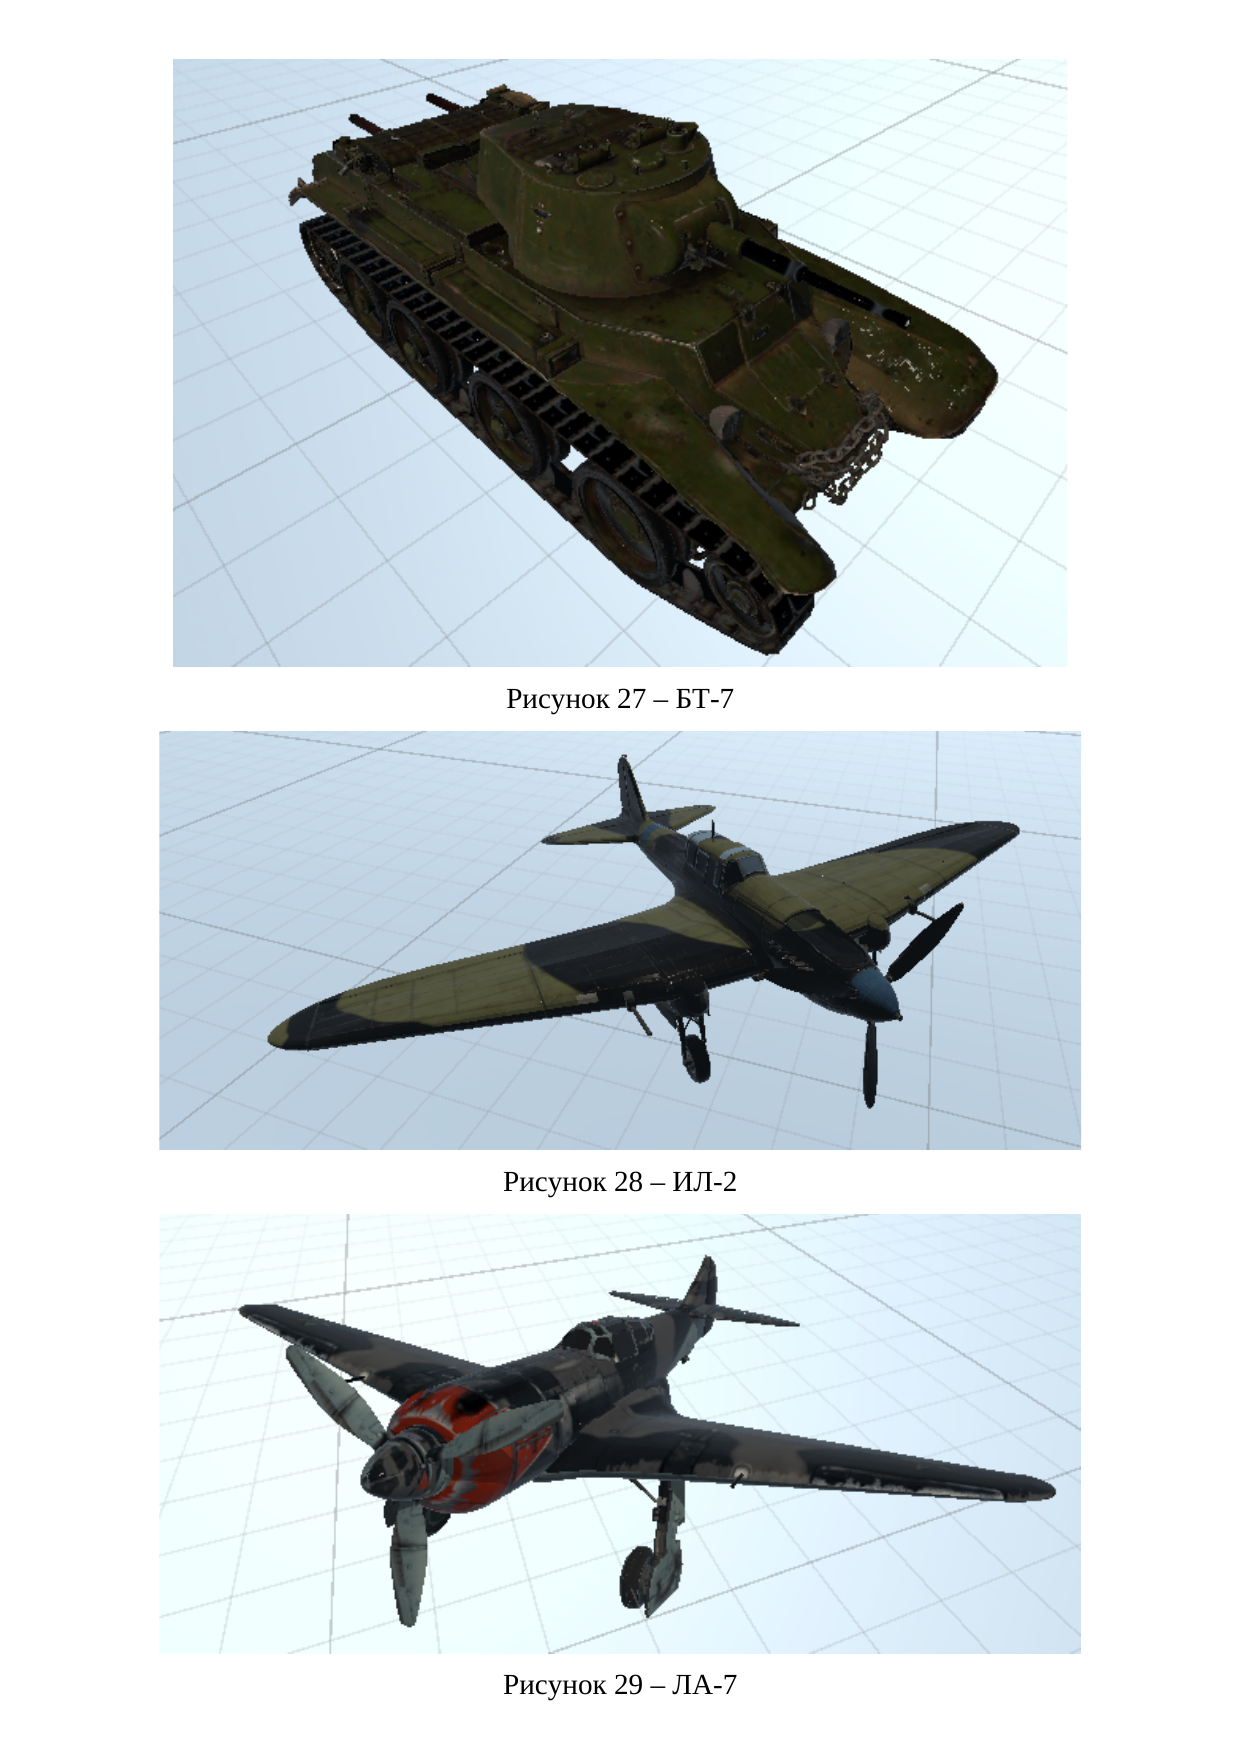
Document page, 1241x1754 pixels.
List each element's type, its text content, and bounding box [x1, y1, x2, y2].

text Рисунок 27 – БТ-7 [89, 681, 1152, 714]
picture [159, 1214, 1081, 1654]
picture [173, 59, 1068, 667]
text Рисунок 28 – ИЛ-2 [89, 1164, 1152, 1197]
text Рисунок 29 – ЛА-7 [89, 1667, 1152, 1701]
picture [159, 731, 1082, 1150]
